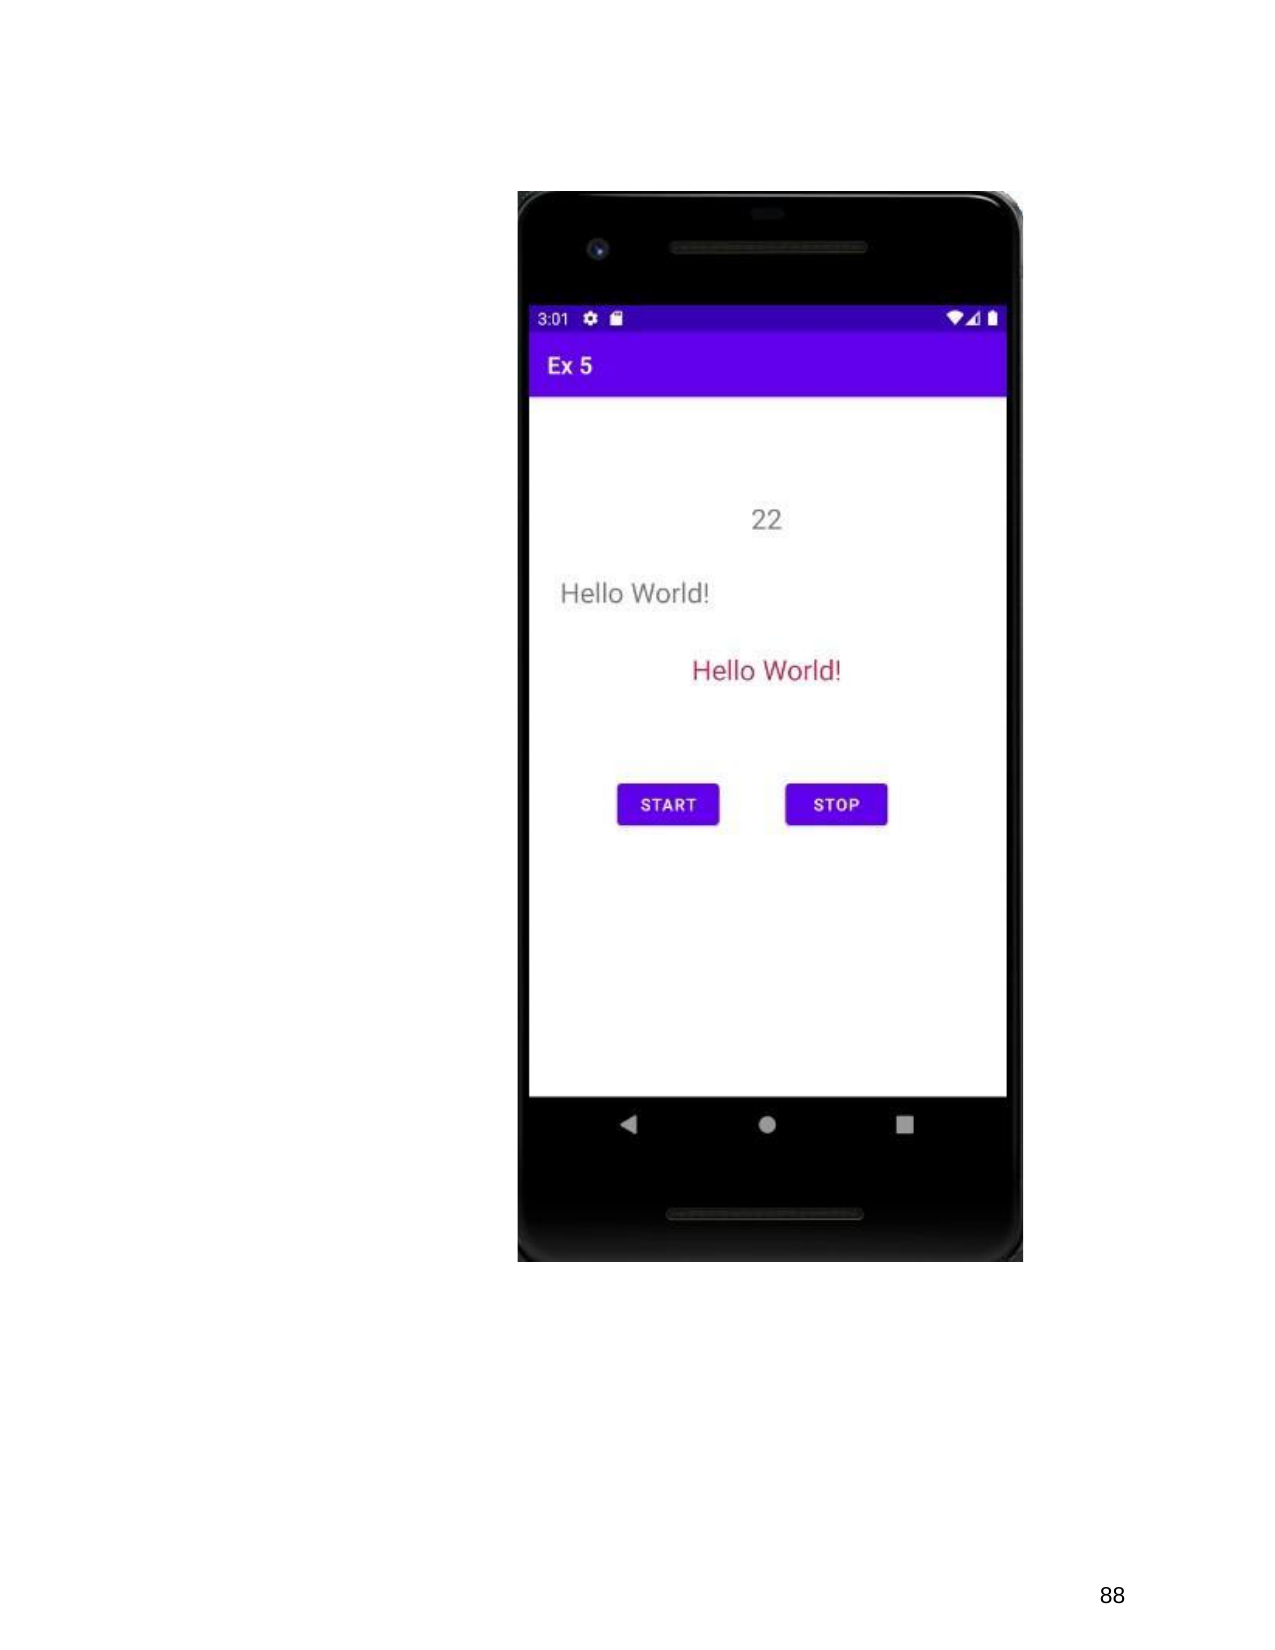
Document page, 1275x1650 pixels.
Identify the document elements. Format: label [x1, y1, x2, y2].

picture [517, 191, 1024, 1262]
